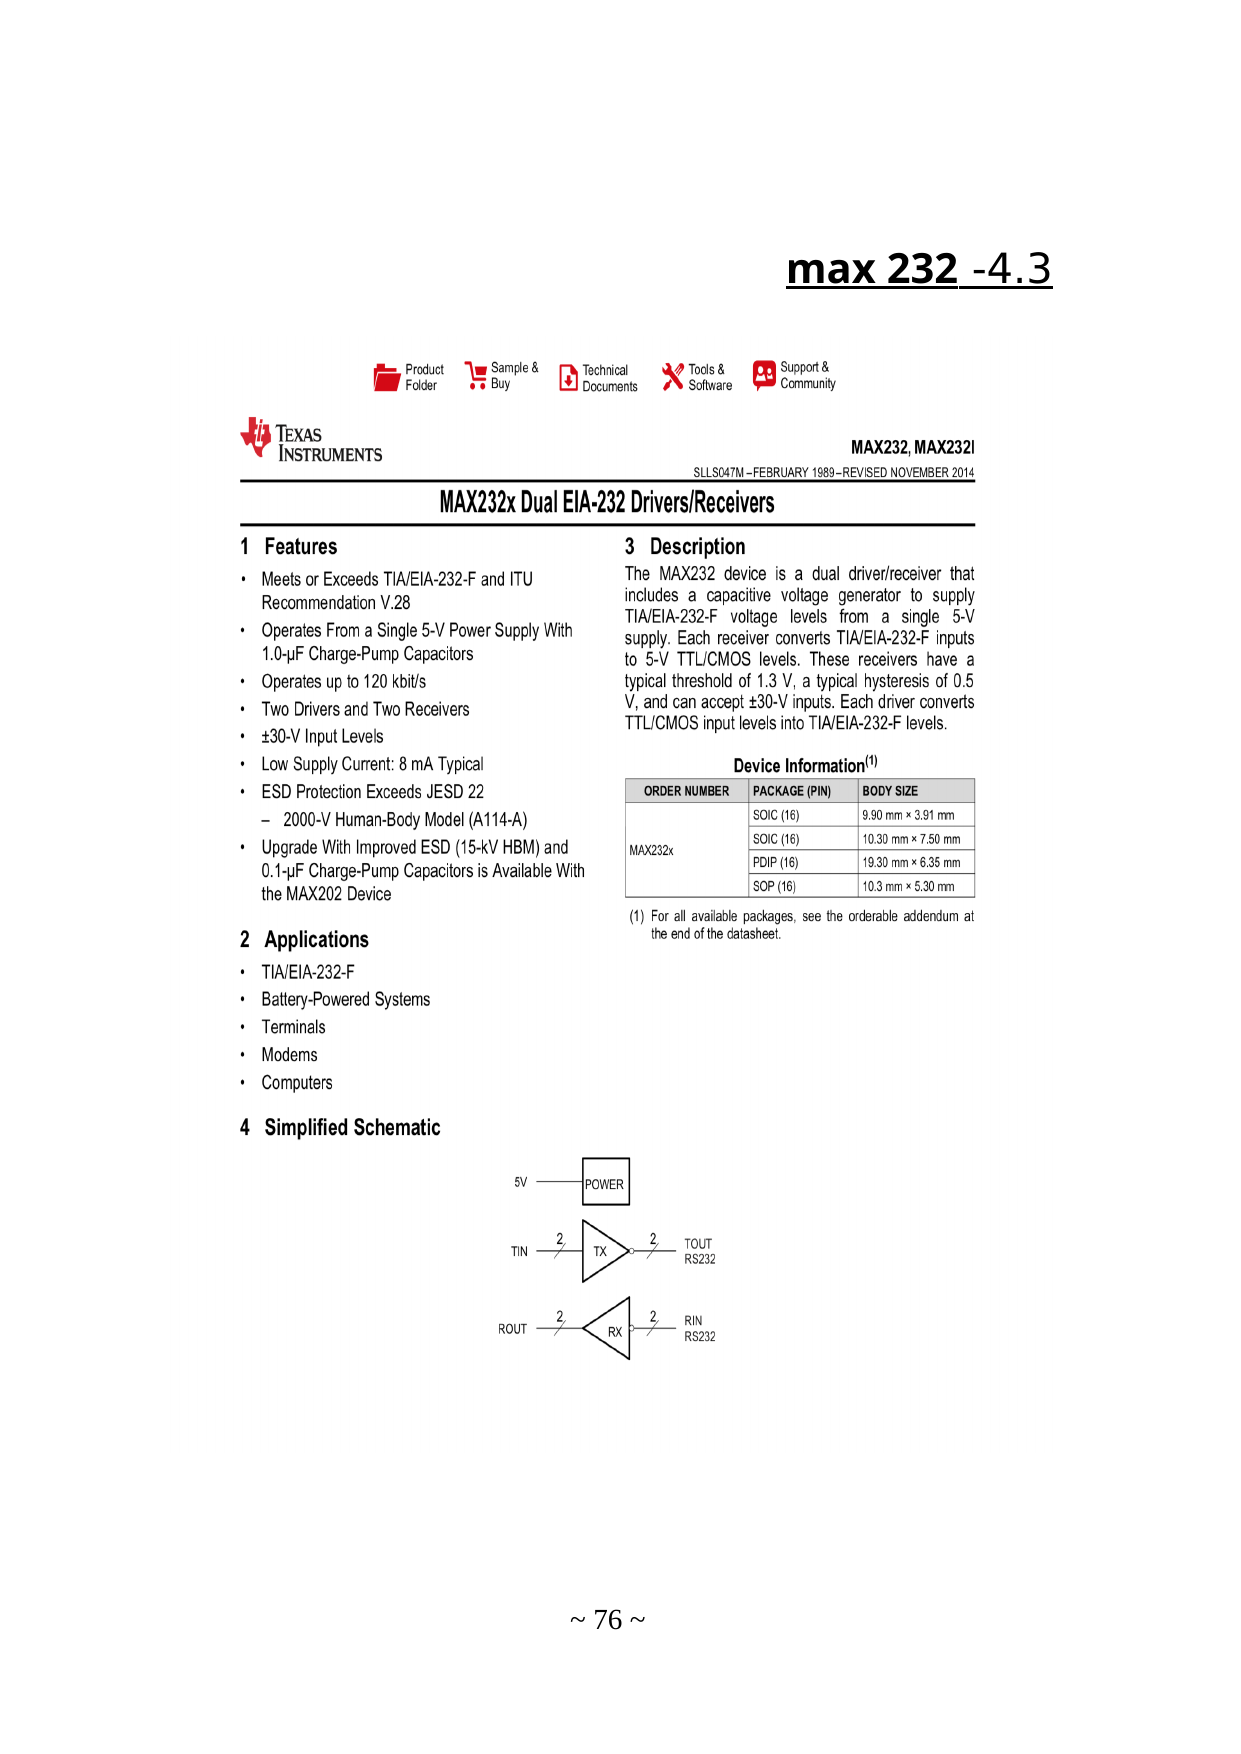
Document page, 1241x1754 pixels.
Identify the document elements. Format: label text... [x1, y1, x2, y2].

text 4.3- max 232 [162, 239, 1053, 296]
picture [162, 336, 1053, 1453]
